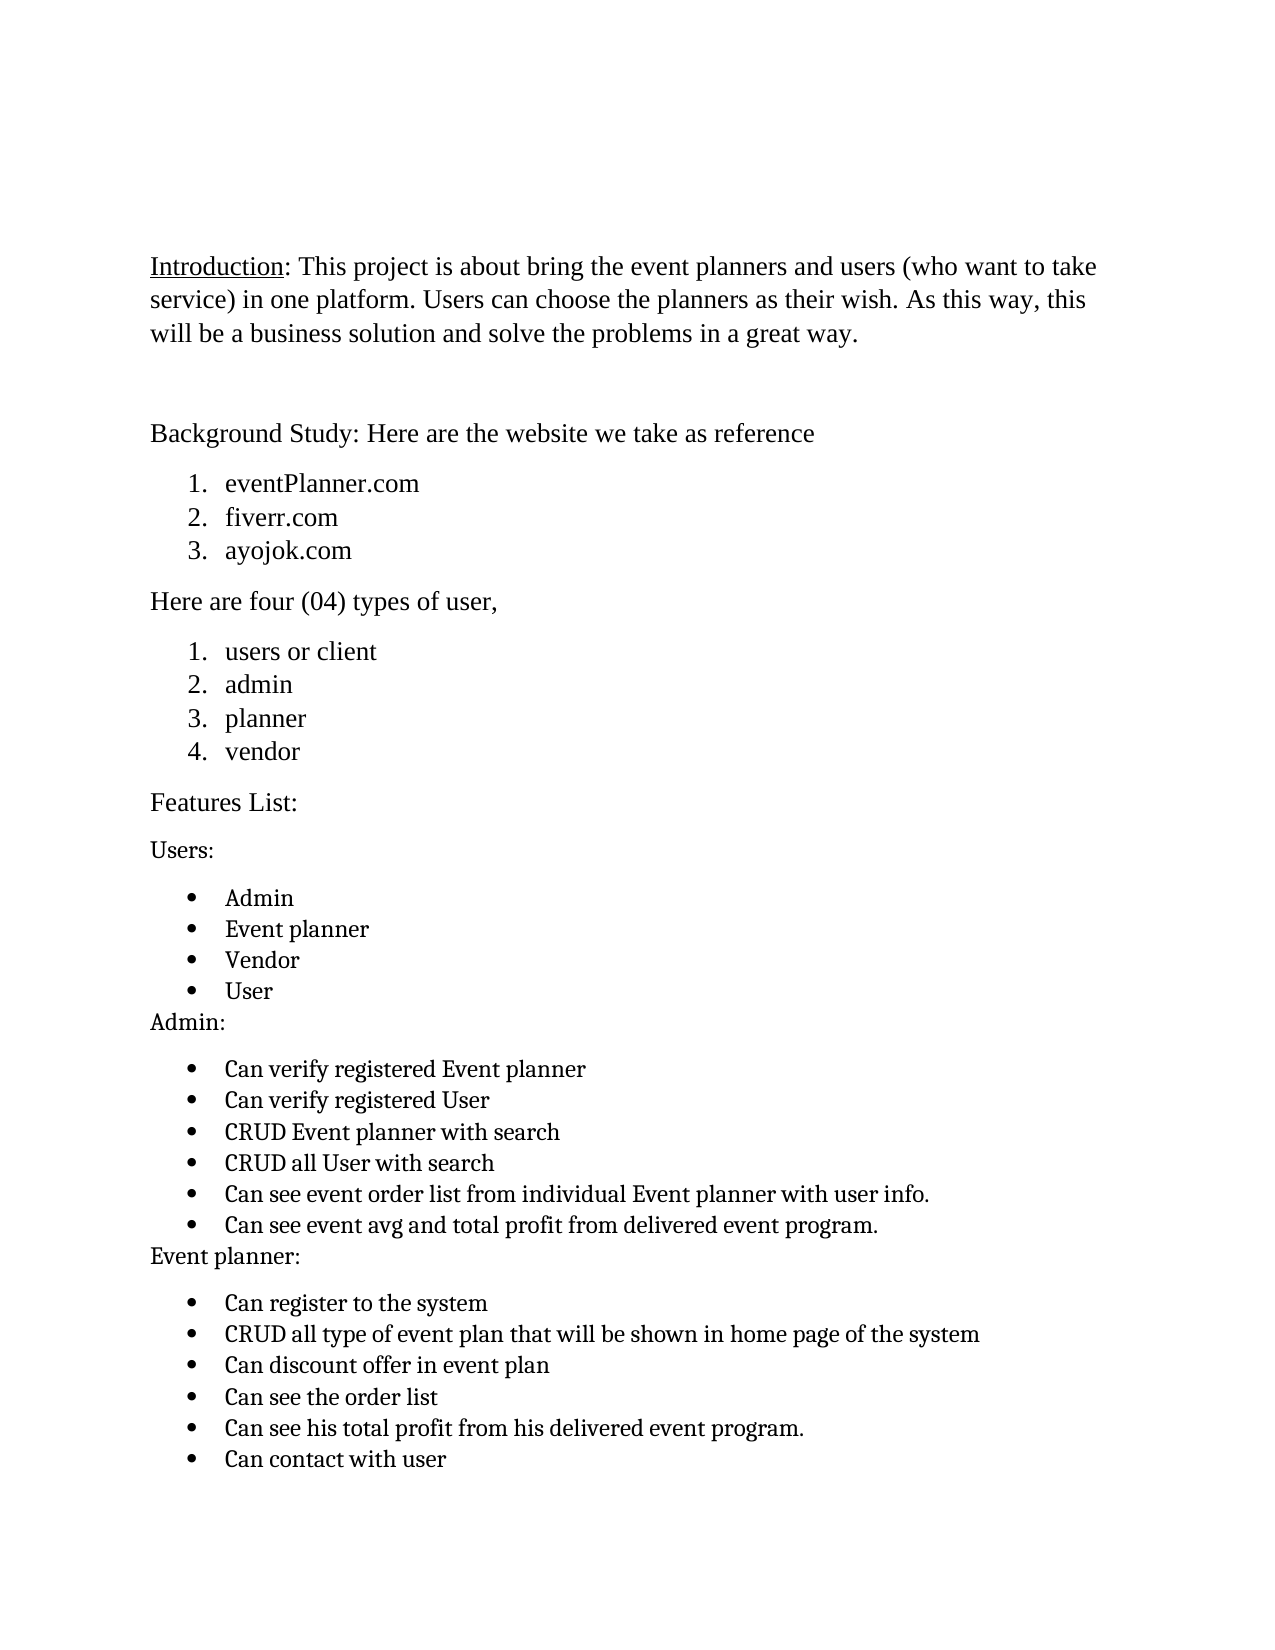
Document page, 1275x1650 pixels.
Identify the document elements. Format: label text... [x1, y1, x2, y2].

list ayojok.com [187, 534, 1125, 566]
list Can verify registered User [187, 1086, 1125, 1115]
list admin [187, 668, 1125, 699]
list Vendor [187, 946, 1125, 974]
list eventPlanner.com [187, 467, 1125, 498]
text Users: [150, 836, 1125, 864]
list Can contact with user [187, 1444, 1125, 1473]
list Can see event order list from individual Event planner with user info. [187, 1179, 1125, 1208]
text Admin: [150, 1008, 1125, 1036]
list CRUD all User with search [187, 1148, 1125, 1177]
list users or client [187, 635, 1125, 666]
list Can see the order list [187, 1382, 1125, 1411]
list planner [187, 702, 1125, 733]
text Background Study: Here are the website we take as reference [150, 417, 1125, 448]
list Can verify registered Event planner [187, 1055, 1125, 1084]
list Can see event avg and total profit from delivered event program. [187, 1211, 1125, 1239]
list CRUD all type of event plan that will be shown in home page of the system [187, 1320, 1125, 1349]
list fiverr.com [187, 501, 1125, 532]
list vendor [187, 735, 1125, 767]
list Admin [187, 883, 1125, 912]
list Can see his total profit from his delivered event program. [187, 1413, 1125, 1442]
text Introduction: This project is about bring the event planners and users (who want to take service) in one platform. Users can choose the planners as their wish. As this way, this will be a business solution and solve the problems in a great way. [150, 249, 1125, 348]
text Event planner: [150, 1242, 1125, 1270]
text Features List: [150, 786, 1125, 817]
list CRUD Event planner with search [187, 1117, 1125, 1146]
list Can register to the system [187, 1289, 1125, 1318]
list Event planner [187, 914, 1125, 943]
list Can discount offer in event plan [187, 1351, 1125, 1380]
text Here are four (04) types of user, [150, 584, 1125, 616]
list User [187, 977, 1125, 1005]
